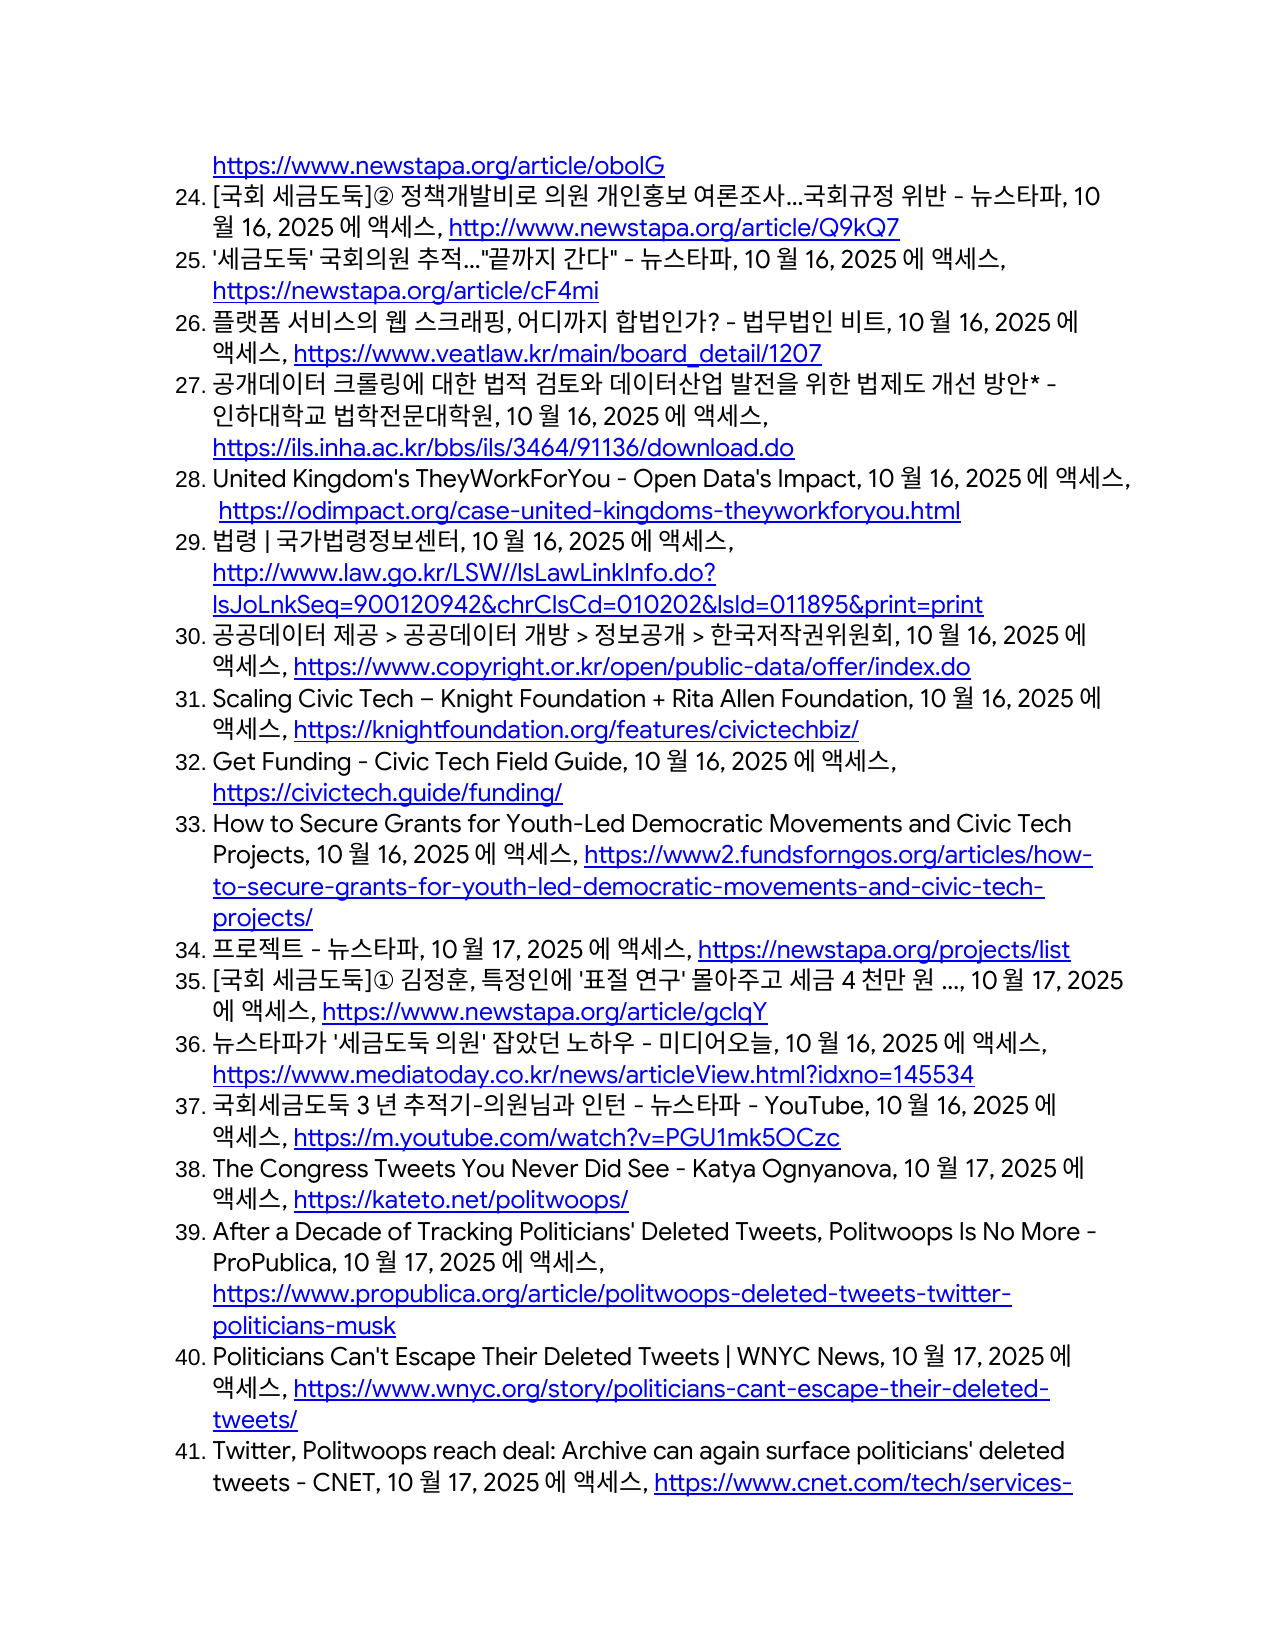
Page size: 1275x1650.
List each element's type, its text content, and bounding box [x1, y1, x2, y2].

list 공개데이터 크롤링에 대한 법적 검토와 데이터산업 발전을 위한 법제도 개선 방안* - 인하대학교 법학전문대학원, 10월 16, 2025에 액세스, https://ils.inha.ac.kr/bbs/ils/3464/91136/download.do [175, 369, 1125, 463]
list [175, 150, 1125, 181]
list After a Decade of Tracking Politicians' Deleted Tweets, Politwoops Is No More - ProPublica, 10월 17, 2025에 액세스, https://www.propublica.org/article/politwoops-deleted-tweets-twitter-politicians-musk [175, 1216, 1125, 1341]
list Politicians Can't Escape Their Deleted Tweets | WNYC News, 10월 17, 2025에 액세스, https://www.wnyc.org/story/politicians-cant-escape-their-deleted-tweets/ [175, 1341, 1125, 1436]
list 공공데이터 제공 > 공공데이터 개방 > 정보공개 > 한국저작권위원회, 10월 16, 2025에 액세스, https://www.copyright.or.kr/open/public-data/offer/index.do [175, 620, 1125, 683]
list [국회 세금도둑]② 정책개발비로 의원 개인홍보 여론조사...국회규정 위반 - 뉴스타파, 10월 16, 2025에 액세스, http://www.newstapa.org/article/Q9kQ7 [175, 181, 1125, 244]
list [175, 1436, 1125, 1498]
list How to Secure Grants for Youth-Led Democratic Movements and Civic Tech Projects, 10월 16, 2025에 액세스, https://www2.fundsforngos.org/articles/how-to-secure-grants-for-youth-led-democratic-movements-and-civic-tech-projects/ [175, 808, 1125, 934]
list '세금도둑' 국회의원 추적..."끝까지 간다" - 뉴스타파, 10월 16, 2025에 액세스, https://newstapa.org/article/cF4mi [175, 244, 1125, 307]
list Get Funding - Civic Tech Field Guide, 10월 16, 2025에 액세스, https://civictech.guide/funding/ [175, 746, 1125, 808]
list The Congress Tweets You Never Did See - Katya Ognyanova, 10월 17, 2025에 액세스, https://kateto.net/politwoops/ [175, 1153, 1125, 1216]
list Scaling Civic Tech – Knight Foundation + Rita Allen Foundation, 10월 16, 2025에 액세스, https://knightfoundation.org/features/civictechbiz/ [175, 683, 1125, 746]
list 법령 | 국가법령정보센터, 10월 16, 2025에 액세스, http://www.law.go.kr/LSW//lsLawLinkInfo.do?lsJoLnkSeq=900120942&chrClsCd=010202&lsId=011895&print=print [175, 526, 1125, 620]
list 국회세금도둑 3년 추적기-의원님과 인턴 - 뉴스타파 - YouTube, 10월 16, 2025에 액세스, https://m.youtube.com/watch?v=PGU1mk5OCzc [175, 1091, 1125, 1153]
list 플랫폼 서비스의 웹 스크래핑, 어디까지 합법인가? - 법무법인 비트, 10월 16, 2025에 액세스, https://www.veatlaw.kr/main/board_detail/1207 [175, 307, 1125, 369]
list [국회 세금도둑]① 김정훈, 특정인에 '표절 연구' 몰아주고 세금 4천만 원 ..., 10월 17, 2025에 액세스, https://www.newstapa.org/article/gclqY [175, 965, 1125, 1028]
list 프로젝트 - 뉴스타파, 10월 17, 2025에 액세스, https://newstapa.org/projects/list [175, 934, 1125, 965]
list United Kingdom's TheyWorkForYou - Open Data's Impact, 10월 16, 2025에 액세스, https://odimpact.org/case-united-kingdoms-theyworkforyou.html [175, 463, 1125, 526]
list 뉴스타파가 '세금도둑 의원' 잡았던 노하우 - 미디어오늘, 10월 16, 2025에 액세스, https://www.mediatoday.co.kr/news/articleView.html?idxno=145534 [175, 1028, 1125, 1091]
